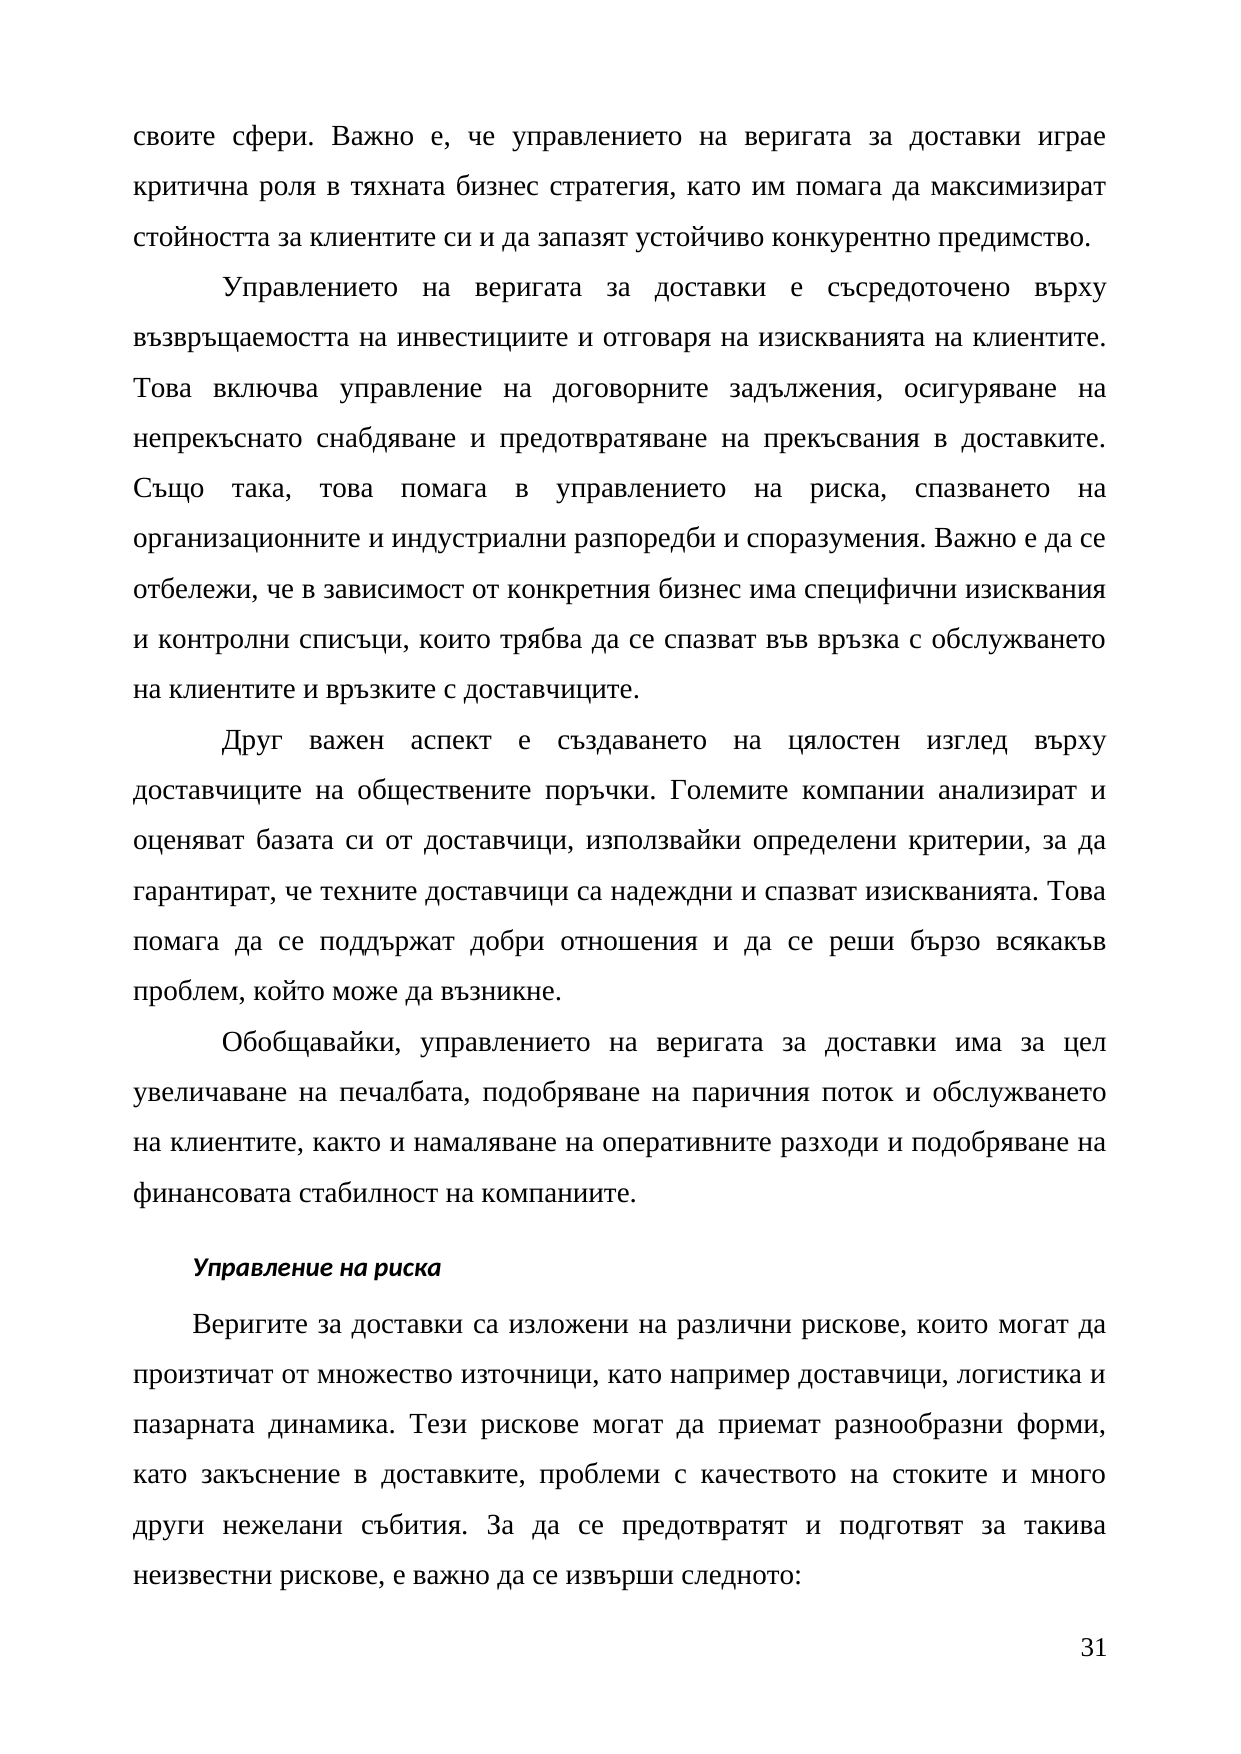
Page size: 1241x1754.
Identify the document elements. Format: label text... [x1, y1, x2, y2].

text Управлението на веригата за доставки е съсредоточено върху възвръщаемостта на инвестициите и отговаря на изискванията на клиентите. Това включва управление на договорните задължения, осигуряване на непрекъснато снабдяване и предотвратяване на прекъсвания в доставките. Също така, това помага в управлението на риска, спазването на организационните и индустриални разпоредби и споразумения. Важно е да се отбележи, че в зависимост от конкретния бизнес има специфични изисквания и контролни списъци, които трябва да се спазват във връзка с обслужването на клиентите и връзките с доставчиците. [133, 269, 1107, 705]
subtitle Управление на риска [133, 1250, 1107, 1283]
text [133, 118, 1107, 252]
text Веригите за доставки са изложени на различни рискове, които могат да произтичат от множество източници, като например доставчици, логистика и пазарната динамика. Тези рискове могат да приемат разнообразни форми, като закъснение в доставките, проблеми с качеството на стоките и много други нежелани събития. За да се предотвратят и подготвят за такива неизвестни рискове, е важно да се извърши следното: [133, 1306, 1107, 1591]
text Обобщавайки, управлението на веригата за доставки има за цел увеличаване на печалбата, подобряване на паричния поток и обслужването на клиентите, както и намаляване на оперативните разходи и подобряване на финансовата стабилност на компаниите. [133, 1024, 1107, 1208]
text Друг важен аспект е създаването на цялостен изглед върху доставчиците на обществените поръчки. Големите компании анализират и оценяват базата си от доставчици, използвайки определени критерии, за да гарантират, че техните доставчици са надеждни и спазват изискванията. Това помага да се поддържат добри отношения и да се реши бързо всякакъв проблем, който може да възникне. [133, 722, 1107, 1007]
